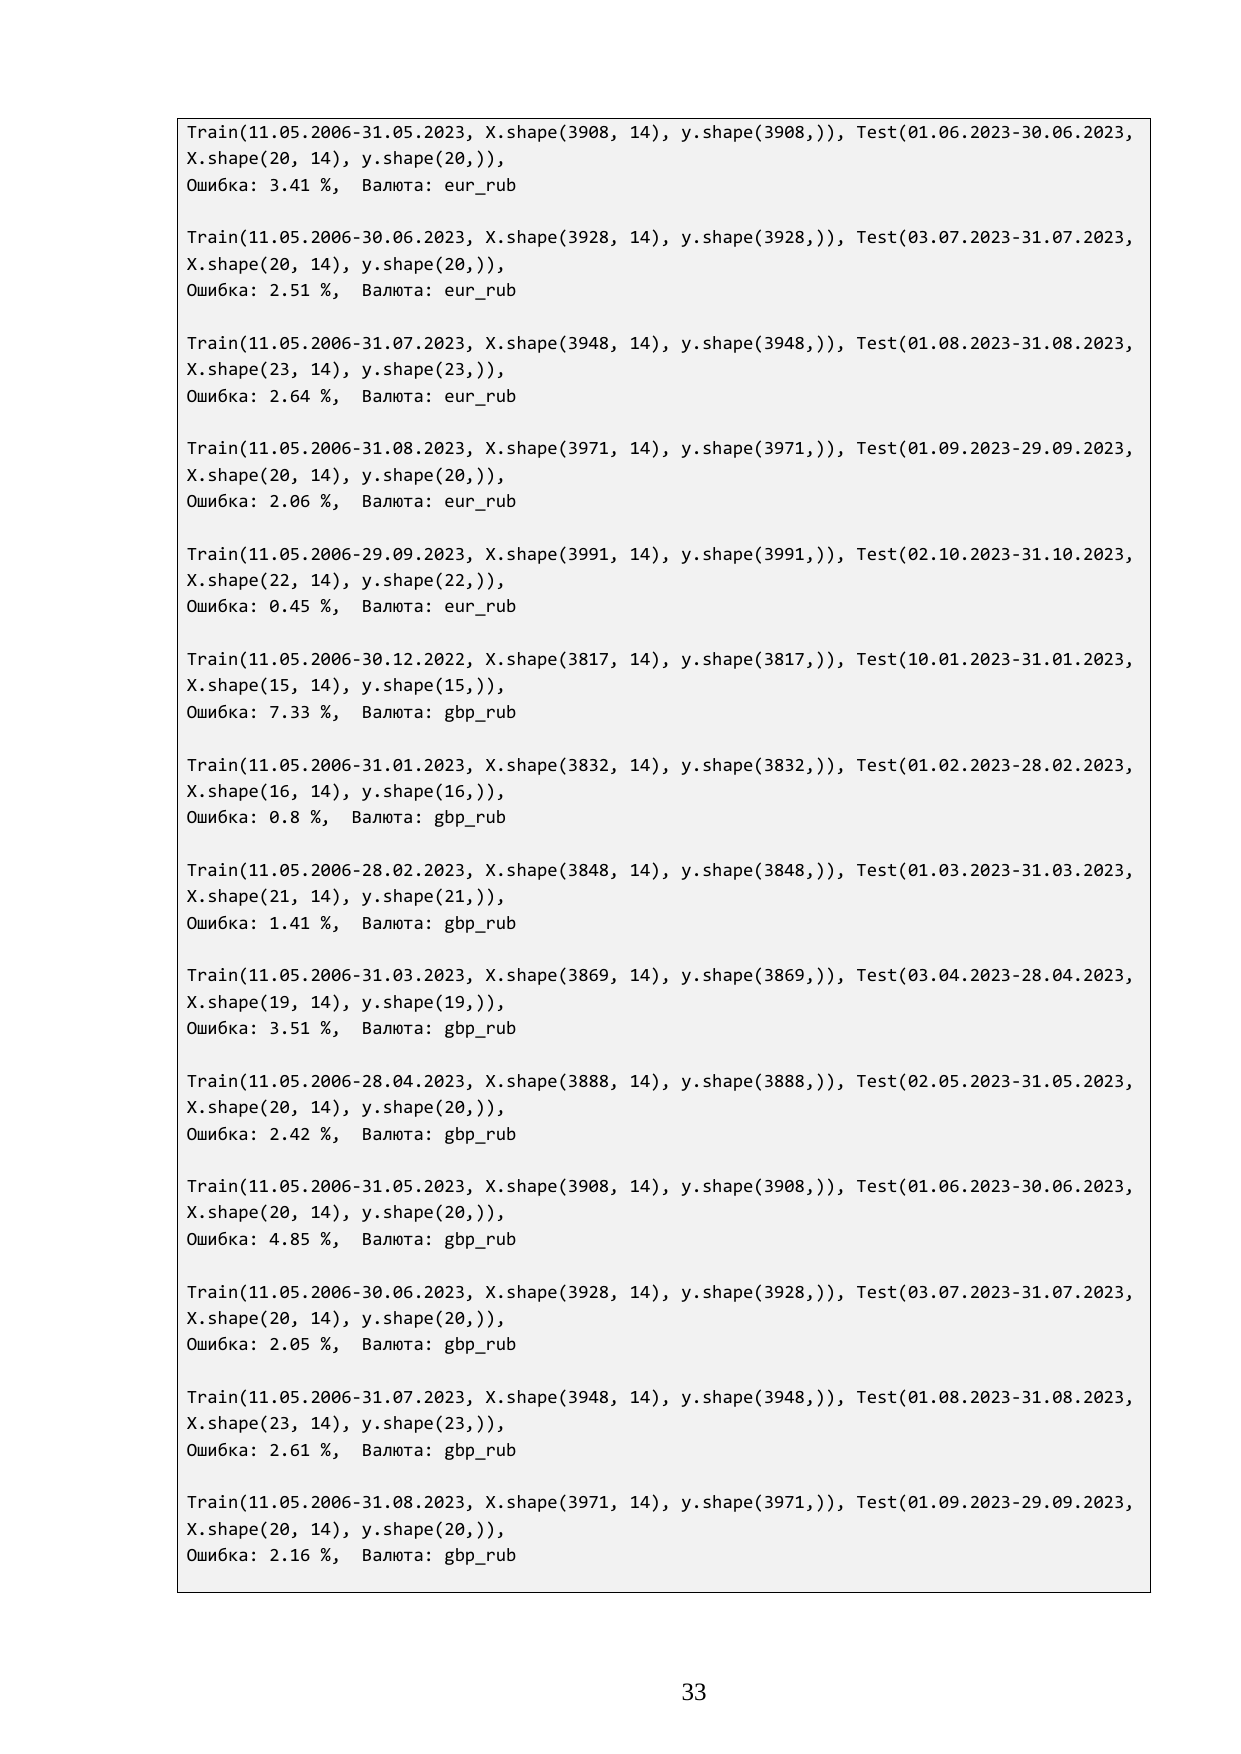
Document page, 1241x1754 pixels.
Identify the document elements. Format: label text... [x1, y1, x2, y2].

text Train(11.05.2006-28.02.2023, X.shape(3848, 14), y.shape(3848,)), Test(01.03.2023-31.03.2023, X.shape(21, 14), y.shape(21,)), [178, 856, 1150, 907]
text Train(11.05.2006-30.12.2022, X.shape(3817, 14), y.shape(3817,)), Test(10.01.2023-31.01.2023, X.shape(15, 14), y.shape(15,)), [178, 645, 1150, 697]
text Train(11.05.2006-29.09.2023, X.shape(3991, 14), y.shape(3991,)), Test(02.10.2023-31.10.2023, X.shape(22, 14), y.shape(22,)), [178, 540, 1150, 591]
text Ошибка: 7.33 %, Валюта: gbp_rub [178, 698, 1150, 723]
text Train(11.05.2006-30.06.2023, X.shape(3928, 14), y.shape(3928,)), Test(03.07.2023-31.07.2023, X.shape(20, 14), y.shape(20,)), [178, 223, 1150, 275]
text Ошибка: 2.05 %, Валюта: gbp_rub [178, 1330, 1150, 1356]
text Train(11.05.2006-31.08.2023, X.shape(3971, 14), y.shape(3971,)), Test(01.09.2023-29.09.2023, X.shape(20, 14), y.shape(20,)), [178, 434, 1150, 486]
text Train(11.05.2006-31.07.2023, X.shape(3948, 14), y.shape(3948,)), Test(01.08.2023-31.08.2023, X.shape(23, 14), y.shape(23,)), [178, 1383, 1150, 1434]
text Ошибка: 3.41 %, Валюта: eur_rub [178, 171, 1150, 196]
text Train(11.05.2006-31.05.2023, X.shape(3908, 14), y.shape(3908,)), Test(01.06.2023-30.06.2023, X.shape(20, 14), y.shape(20,)), [178, 119, 1150, 169]
text Ошибка: 0.8 %, Валюта: gbp_rub [178, 803, 1150, 828]
text Train(11.05.2006-28.04.2023, X.shape(3888, 14), y.shape(3888,)), Test(02.05.2023-31.05.2023, X.shape(20, 14), y.shape(20,)), [178, 1067, 1150, 1118]
text Ошибка: 1.41 %, Валюта: gbp_rub [178, 909, 1150, 934]
text Train(11.05.2006-31.05.2023, X.shape(3908, 14), y.shape(3908,)), Test(01.06.2023-30.06.2023, X.shape(20, 14), y.shape(20,)), [178, 1172, 1150, 1224]
text Ошибка: 2.64 %, Валюта: eur_rub [178, 382, 1150, 407]
text Ошибка: 2.06 %, Валюта: eur_rub [178, 487, 1150, 512]
text Ошибка: 4.85 %, Валюта: gbp_rub [178, 1225, 1150, 1250]
text Train(11.05.2006-30.06.2023, X.shape(3928, 14), y.shape(3928,)), Test(03.07.2023-31.07.2023, X.shape(20, 14), y.shape(20,)), [178, 1278, 1150, 1329]
text Ошибка: 3.51 %, Валюта: gbp_rub [178, 1014, 1150, 1039]
text Ошибка: 2.51 %, Валюта: eur_rub [178, 276, 1150, 301]
text Ошибка: 2.42 %, Валюта: gbp_rub [178, 1119, 1150, 1145]
text Train(11.05.2006-31.03.2023, X.shape(3869, 14), y.shape(3869,)), Test(03.04.2023-28.04.2023, X.shape(19, 14), y.shape(19,)), [178, 961, 1150, 1013]
text Ошибка: 2.61 %, Валюта: gbp_rub [178, 1436, 1150, 1461]
text Train(11.05.2006-31.07.2023, X.shape(3948, 14), y.shape(3948,)), Test(01.08.2023-31.08.2023, X.shape(23, 14), y.shape(23,)), [178, 329, 1150, 380]
text Ошибка: 2.16 %, Валюта: gbp_rub [178, 1541, 1150, 1566]
text Ошибка: 0.45 %, Валюта: eur_rub [178, 592, 1150, 618]
text Train(11.05.2006-31.01.2023, X.shape(3832, 14), y.shape(3832,)), Test(01.02.2023-28.02.2023, X.shape(16, 14), y.shape(16,)), [178, 751, 1150, 802]
text Train(11.05.2006-31.08.2023, X.shape(3971, 14), y.shape(3971,)), Test(01.09.2023-29.09.2023, X.shape(20, 14), y.shape(20,)), [178, 1488, 1150, 1540]
